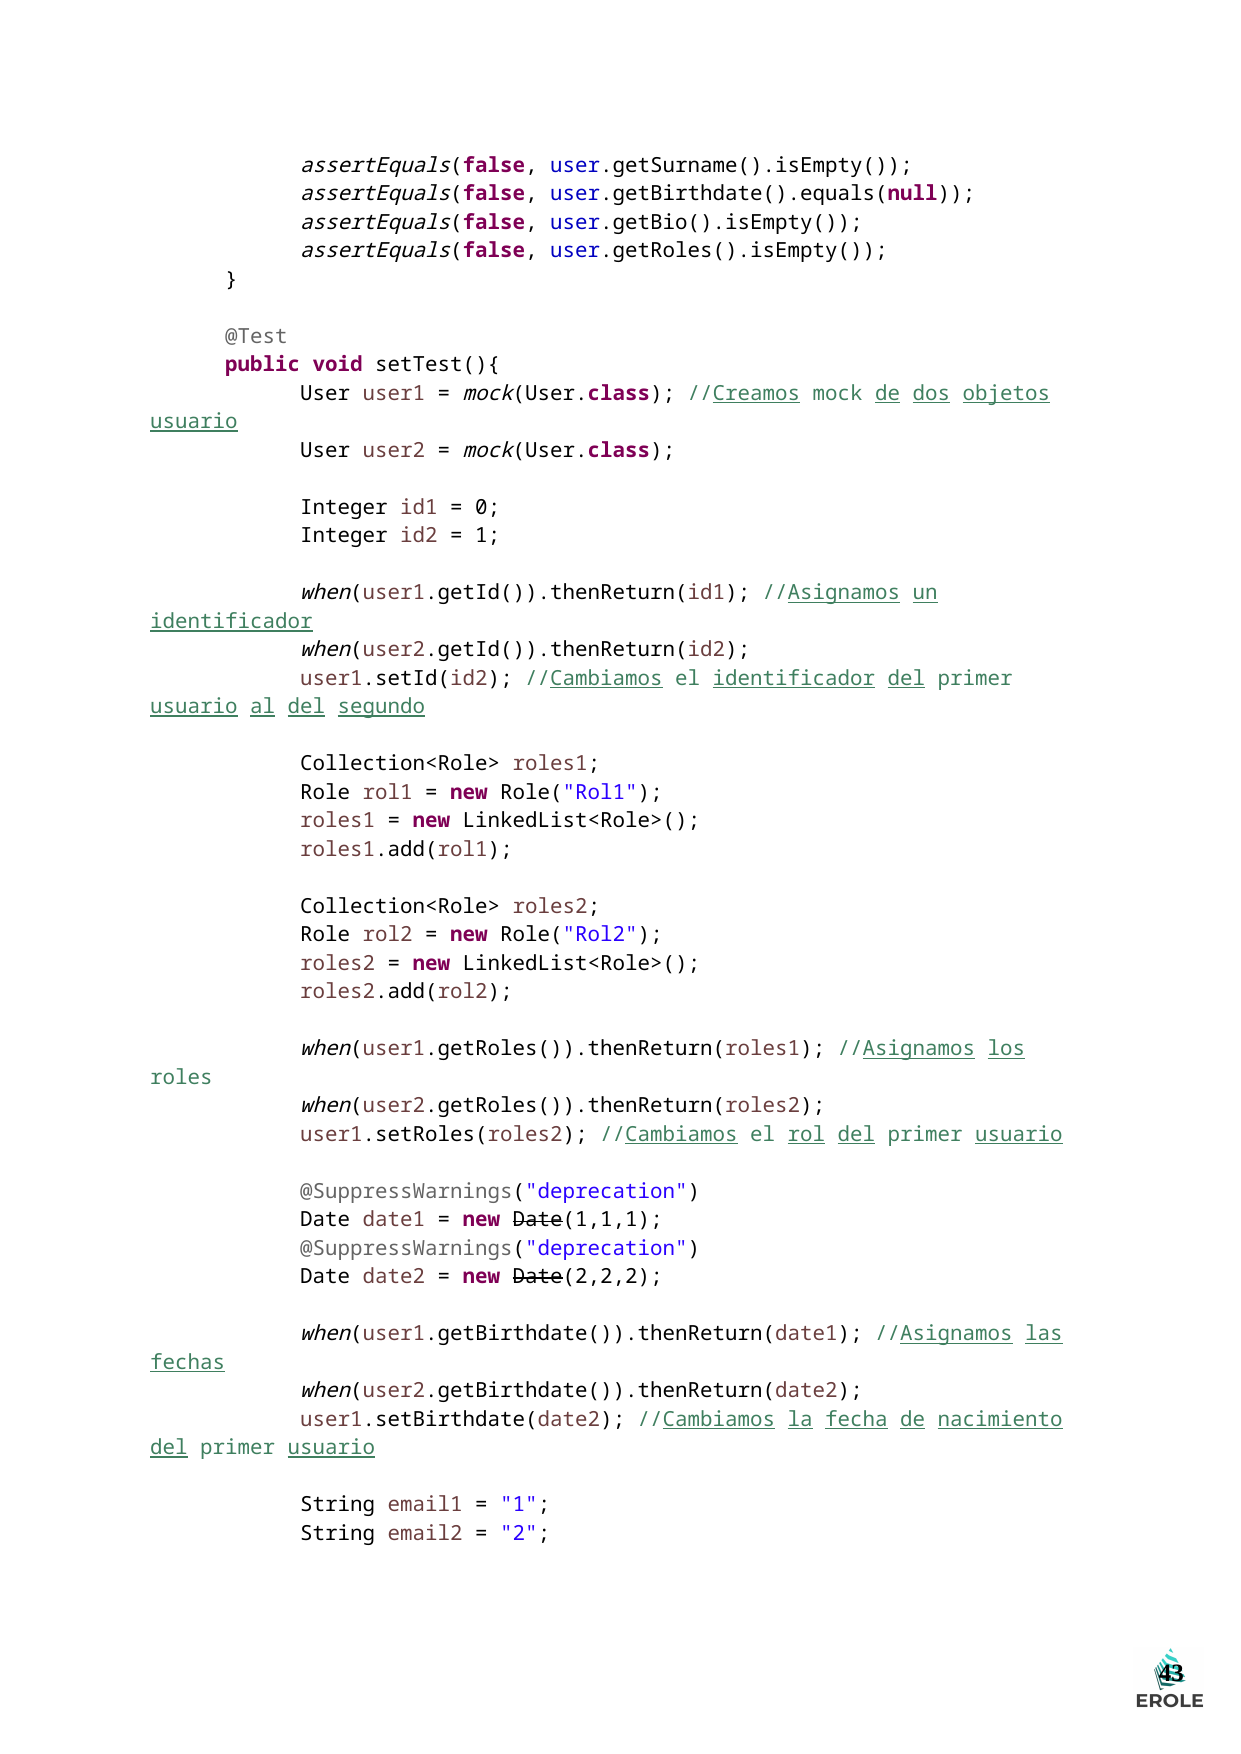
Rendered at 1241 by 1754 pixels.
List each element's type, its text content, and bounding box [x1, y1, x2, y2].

text @Test [150, 321, 1090, 349]
text User user2 = mock(User.class); [150, 435, 1090, 463]
text assertEquals(false, user.getRoles().isEmpty()); [150, 235, 1090, 264]
text String email2 = "2"; [150, 1518, 1090, 1546]
text user1.setBirthdate(date2); //Cambiamos la fecha de nacimiento del primer usuario [150, 1404, 1090, 1461]
text Role rol1 = new Role("Rol1"); [150, 777, 1090, 805]
text assertEquals(false, user.getBirthdate().equals(null)); [150, 178, 1090, 207]
text when(user1.getRoles()).thenReturn(roles1); //Asignamos los roles [150, 1033, 1090, 1090]
text user1.setRoles(roles2); //Cambiamos el rol del primer usuario [150, 1119, 1090, 1147]
text @SuppressWarnings("deprecation") [150, 1233, 1090, 1261]
text String email1 = "1"; [150, 1489, 1090, 1518]
picture [1132, 1647, 1205, 1709]
text Collection<Role> roles2; [150, 891, 1090, 919]
text public void setTest(){ [150, 349, 1090, 378]
text User user1 = mock(User.class); //Creamos mock de dos objetos usuario [150, 378, 1090, 435]
text Role rol2 = new Role("Rol2"); [150, 919, 1090, 948]
text Date date2 = new Date(2,2,2); [150, 1261, 1090, 1290]
text assertEquals(false, user.getBio().isEmpty()); [150, 207, 1090, 235]
text @SuppressWarnings("deprecation") [150, 1176, 1090, 1204]
text roles2.add(rol2); [150, 976, 1090, 1005]
text roles2 = new LinkedList<Role>(); [150, 948, 1090, 976]
text when(user2.getBirthdate()).thenReturn(date2); [150, 1375, 1090, 1404]
text Date date1 = new Date(1,1,1); [150, 1204, 1090, 1233]
text roles1 = new LinkedList<Role>(); [150, 805, 1090, 834]
text } [150, 264, 1090, 292]
text when(user1.getBirthdate()).thenReturn(date1); //Asignamos las fechas [150, 1318, 1090, 1375]
text when(user2.getRoles()).thenReturn(roles2); [150, 1090, 1090, 1119]
text Integer id2 = 1; [150, 520, 1090, 549]
text Integer id1 = 0; [150, 492, 1090, 520]
text user1.setId(id2); //Cambiamos el identificador del primer usuario al del segundo [150, 663, 1090, 720]
text Collection<Role> roles1; [150, 748, 1090, 777]
text when(user1.getId()).thenReturn(id1); //Asignamos un identificador [150, 577, 1090, 634]
text when(user2.getId()).thenReturn(id2); [150, 634, 1090, 663]
text roles1.add(rol1); [150, 834, 1090, 862]
text assertEquals(false, user.getSurname().isEmpty()); [150, 150, 1090, 178]
